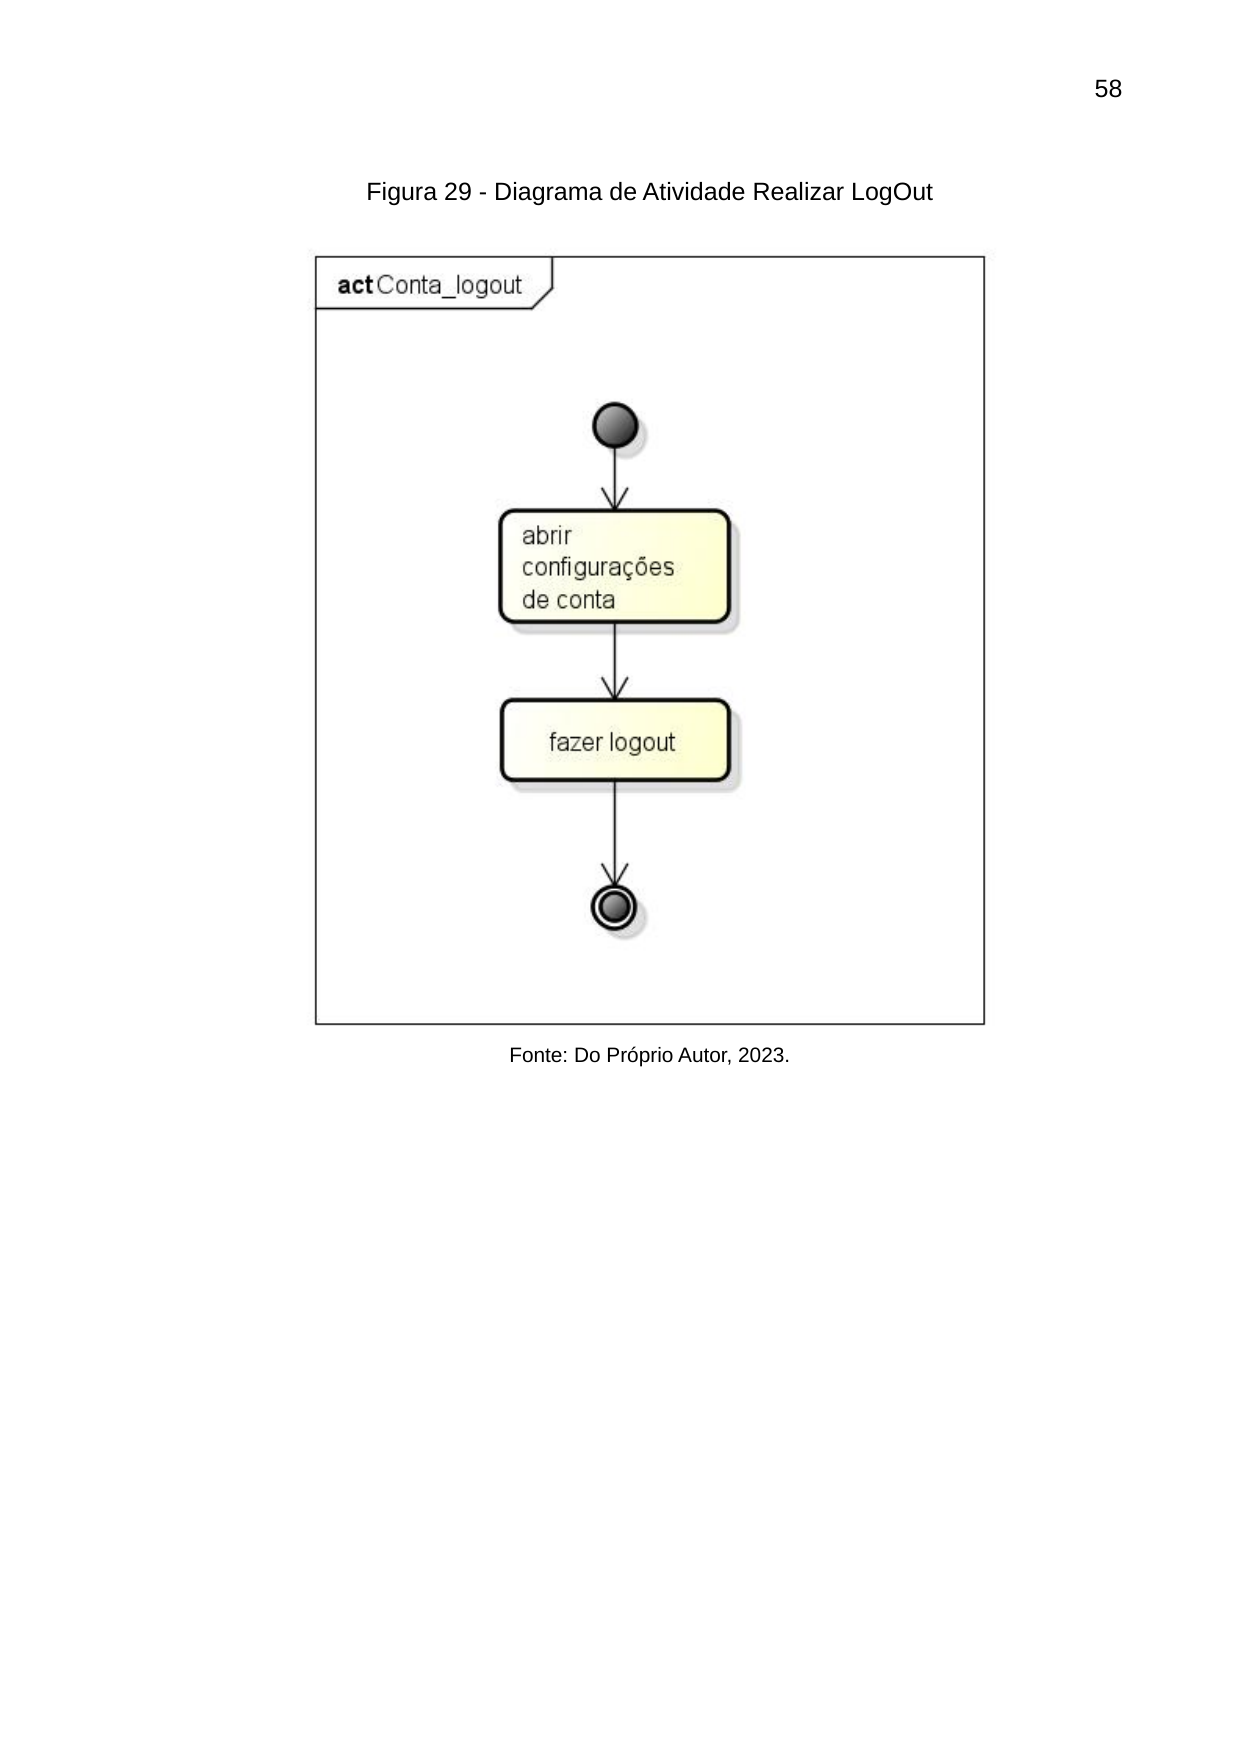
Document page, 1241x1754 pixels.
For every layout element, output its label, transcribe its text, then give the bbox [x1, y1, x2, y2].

picture [295, 237, 1004, 1044]
text Figura 29 - Diagrama de Atividade Realizar LogOut [177, 177, 1122, 206]
text Fonte: Do Próprio Autor, 2023. [177, 1043, 1122, 1067]
